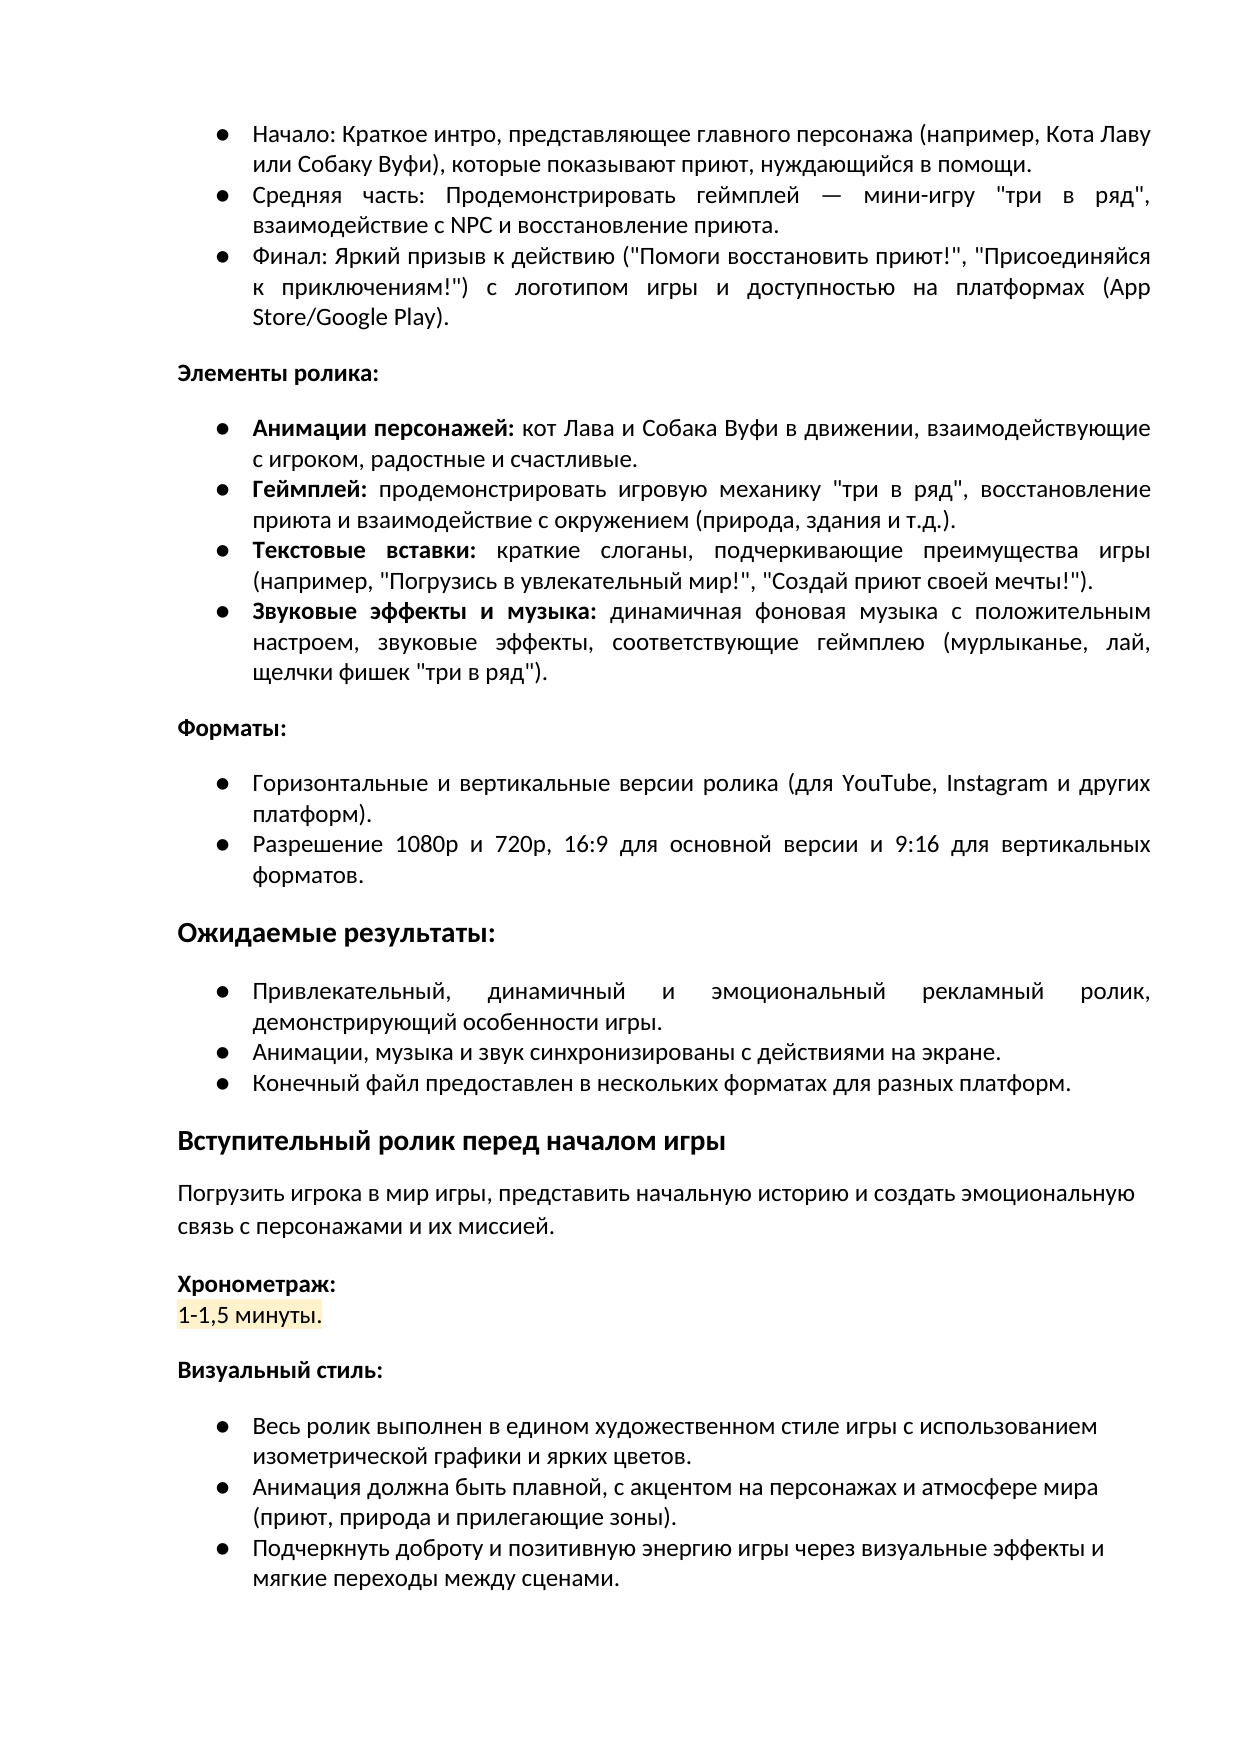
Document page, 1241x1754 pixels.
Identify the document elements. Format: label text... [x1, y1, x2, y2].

list Текстовые вставки: краткие слоганы, подчеркивающие преимущества игры (например, "Погрузись в увлекательный мир!", "Создай приют своей мечты!"). [215, 534, 1152, 595]
list Анимация должна быть плавной, с акцентом на персонажах и атмосфере мира (приют, природа и прилегающие зоны). [215, 1471, 1152, 1532]
list Разрешение 1080p и 720p, 16:9 для основной версии и 9:16 для вертикальных форматов. [215, 828, 1152, 889]
list Горизонтальные и вертикальные версии ролика (для YouTube, Instagram и других платформ). [215, 767, 1152, 828]
text Визуальный стиль: [177, 1354, 1152, 1385]
list Геймплей: продемонстрировать игровую механику "три в ряд", восстановление приюта и взаимодействие с окружением (природа, здания и т.д.). [215, 473, 1152, 534]
list Финал: Яркий призыв к действию ("Помоги восстановить приют!", "Присоединяйся к приключениям!") с логотипом игры и доступностью на платформах (App Store/Google Play). [215, 240, 1152, 332]
text Элементы ролика: [177, 357, 1152, 387]
text Вступительный ролик перед началом игры [177, 1122, 1152, 1158]
list Средняя часть: Продемонстрировать геймплей — мини-игру "три в ряд", взаимодействие с NPC и восстановление приюта. [215, 179, 1152, 240]
list Анимации, музыка и звук синхронизированы с действиями на экране. [215, 1036, 1152, 1067]
text Форматы: [177, 712, 1152, 742]
list Привлекательный, динамичный и эмоциональный рекламный ролик, демонстрирующий особенности игры. [215, 975, 1152, 1036]
text Ожидаемые результаты: [177, 914, 1152, 950]
list Конечный файл предоставлен в нескольких форматах для разных платформ. [215, 1067, 1152, 1097]
list Весь ролик выполнен в едином художественном стиле игры с использованием изометрической графики и ярких цветов. [215, 1410, 1152, 1471]
list Начало: Краткое интро, представляющее главного персонажа (например, Кота Лаву или Собаку Вуфи), которые показывают приют, нуждающийся в помощи. [215, 118, 1152, 179]
list Анимации персонажей: кот Лава и Собака Вуфи в движении, взаимодействующие с игроком, радостные и счастливые. [215, 412, 1152, 473]
text Погрузить игрока в мир игры, представить начальную историю и создать эмоциональную связь с персонажами и их миссией. [177, 1177, 1152, 1241]
list Звуковые эффекты и музыка: динамичная фоновая музыка с положительным настроем, звуковые эффекты, соответствующие геймплею (мурлыканье, лай, щелчки фишек "три в ряд"). [215, 595, 1152, 687]
text Хронометраж: 1-1,5 минуты. [177, 1268, 1152, 1329]
list Подчеркнуть доброту и позитивную энергию игры через визуальные эффекты и мягкие переходы между сценами. [215, 1532, 1152, 1593]
